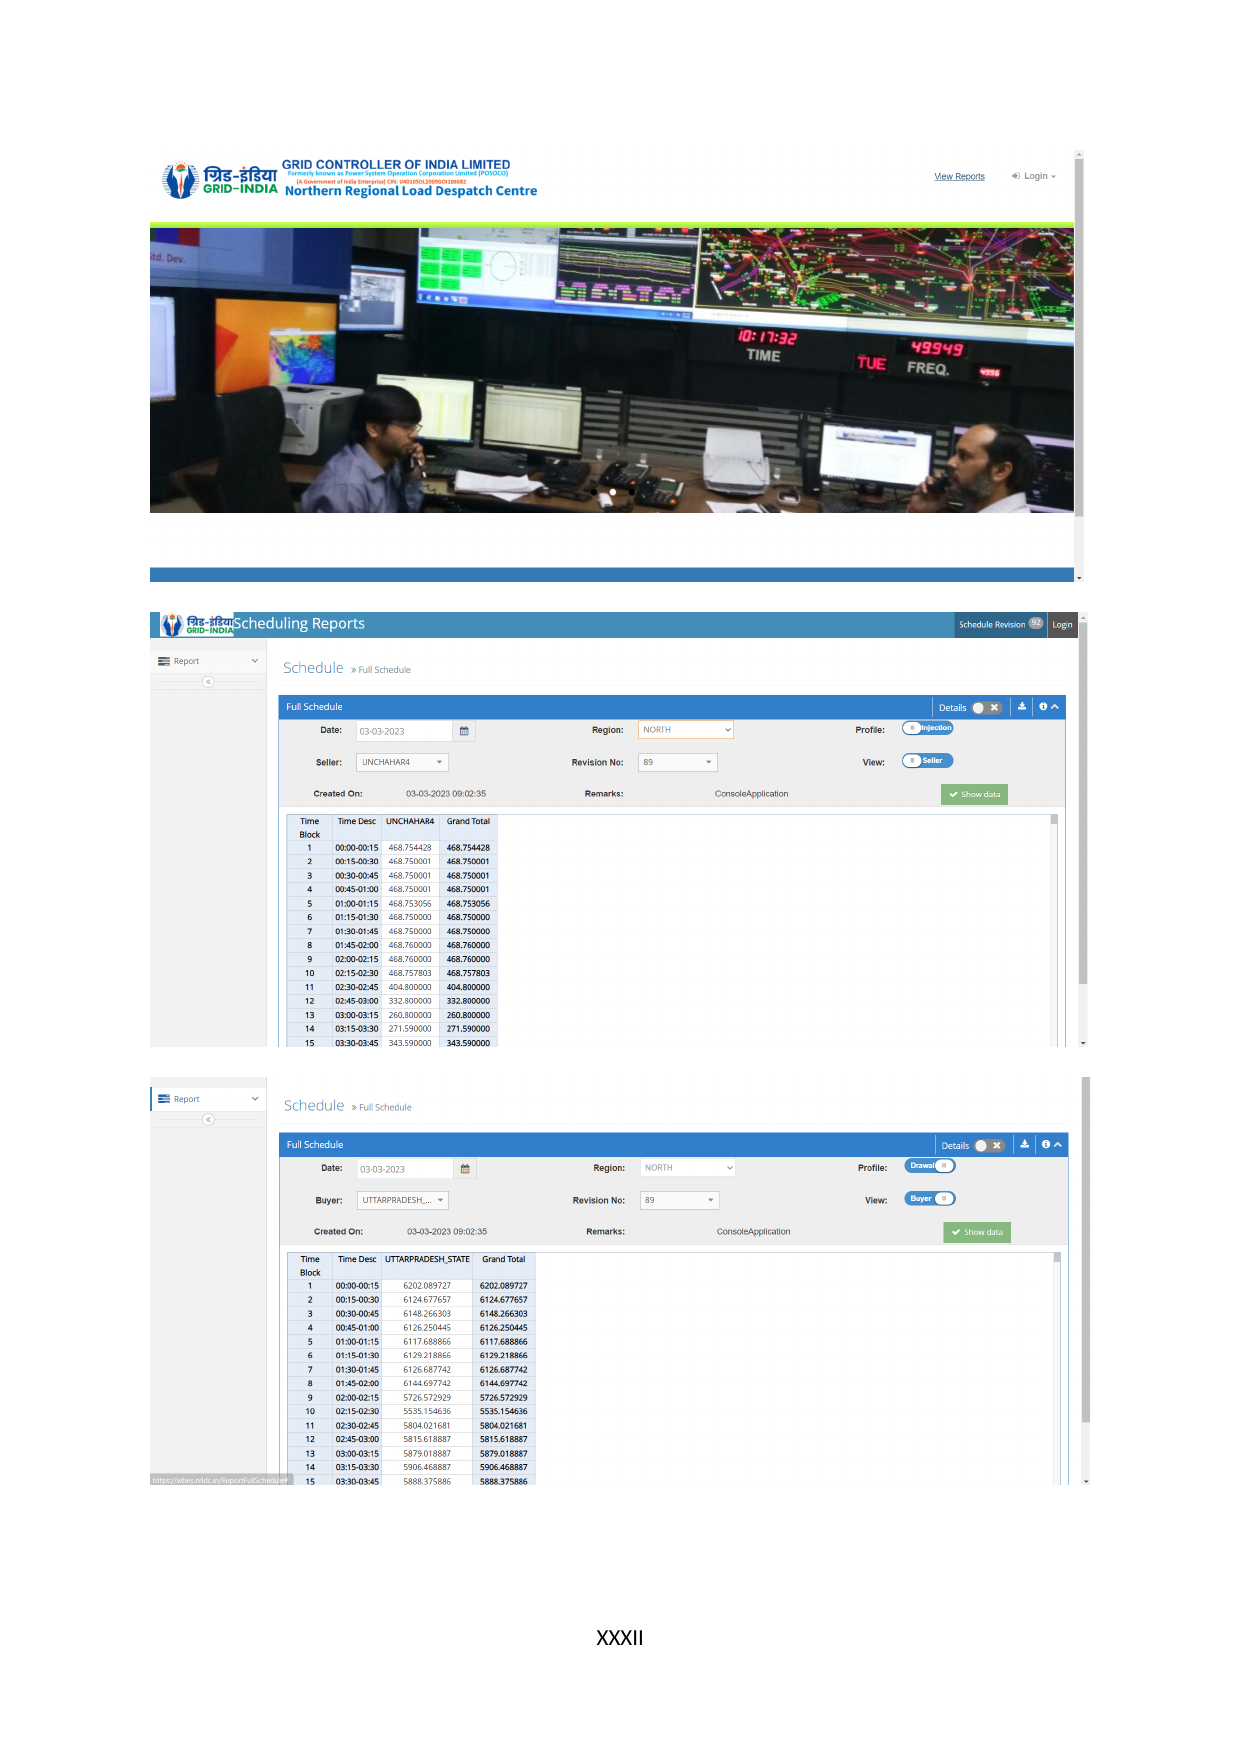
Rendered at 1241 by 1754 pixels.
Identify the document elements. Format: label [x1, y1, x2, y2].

picture [150, 150, 1084, 582]
picture [150, 612, 1088, 1047]
picture [150, 1077, 1091, 1485]
